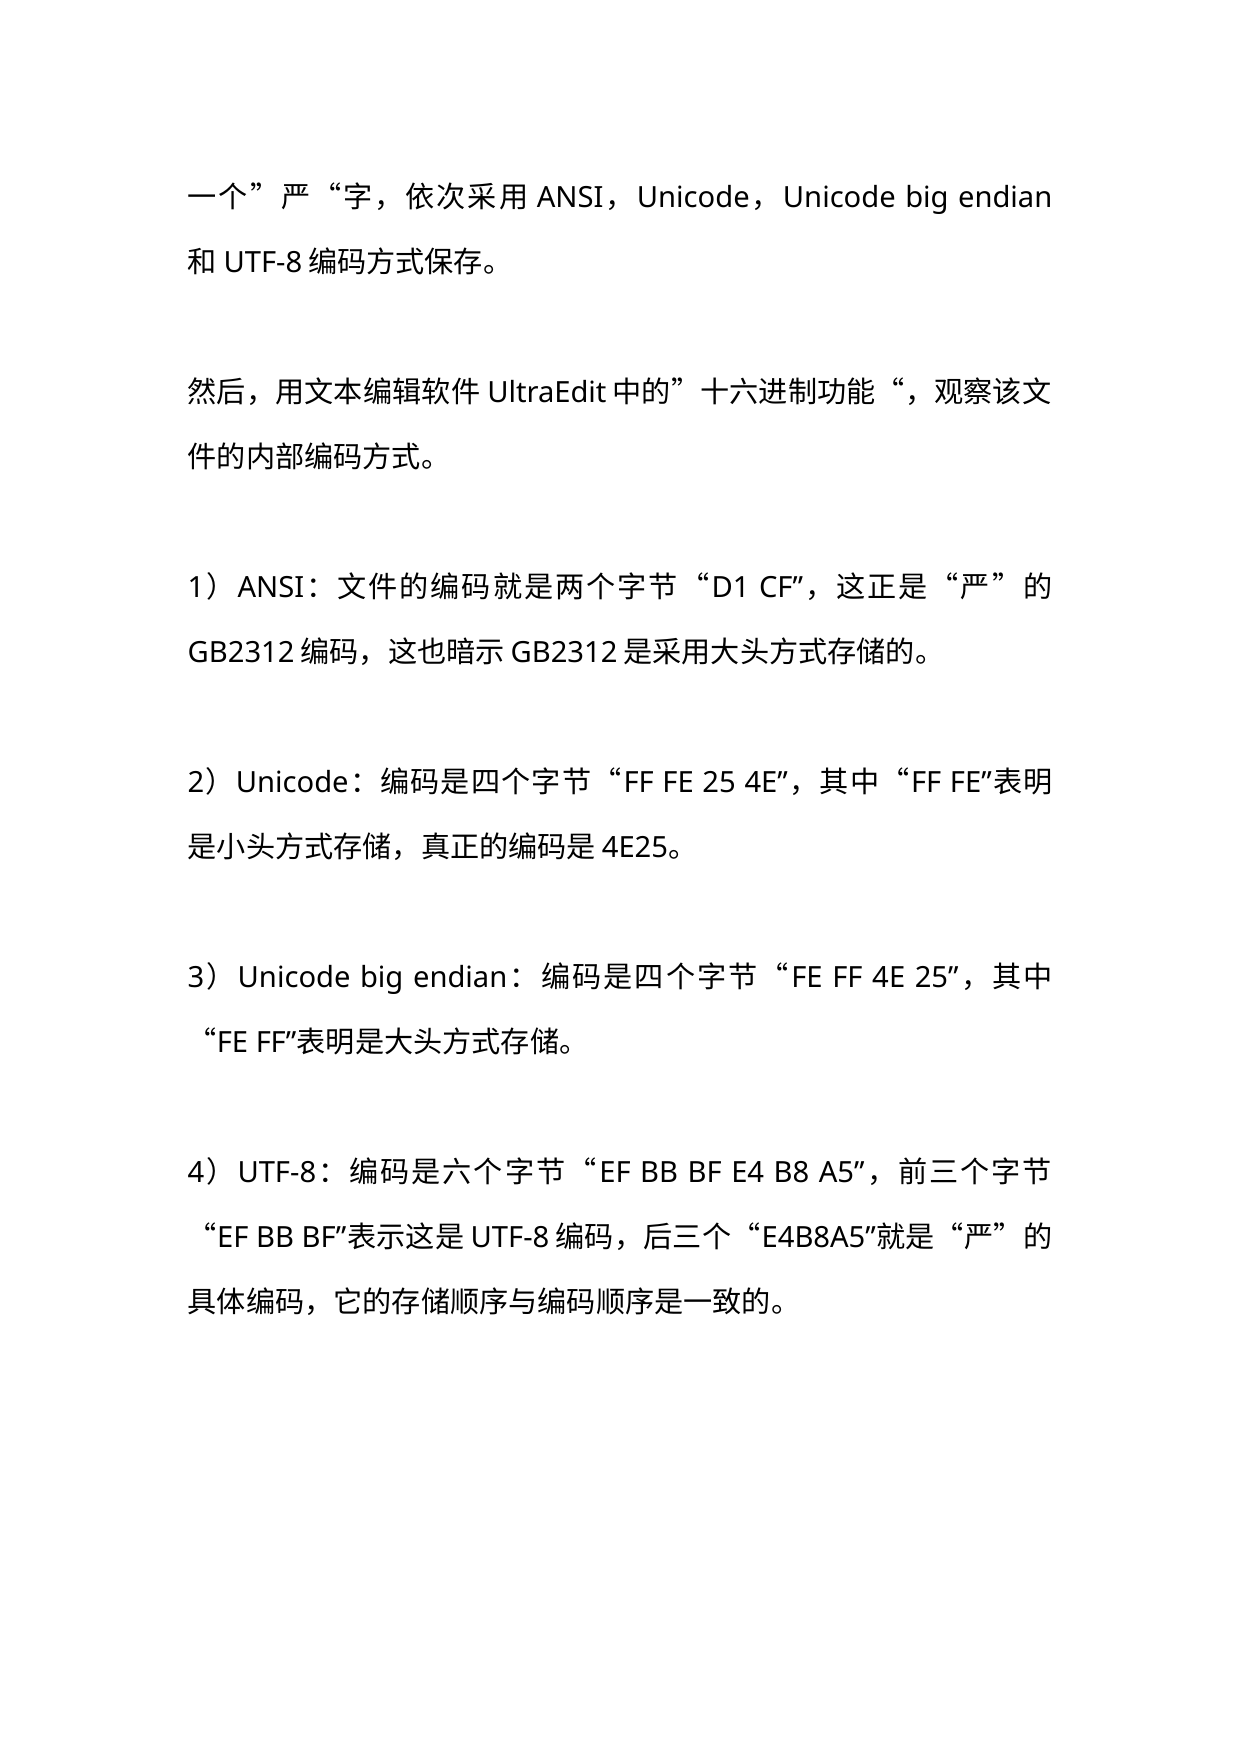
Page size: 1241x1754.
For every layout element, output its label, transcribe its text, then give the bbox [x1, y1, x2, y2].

text 4）UTF-8：编码是六个字节“EF BB BF E4 B8 A5”，前三个字节“EF BB BF”表示这是UTF-8编码，后三个“E4B8A5”就是“严”的具体编码，它的存储顺序与编码顺序是一致的。 [187, 1137, 1053, 1332]
text 3）Unicode big endian：编码是四个字节“FE FF 4E 25”，其中“FE FF”表明是大头方式存储。 [187, 942, 1053, 1072]
text 2）Unicode：编码是四个字节“FF FE 25 4E”，其中“FF FE”表明是小头方式存储，真正的编码是4E25。 [187, 747, 1053, 877]
text 1）ANSI：文件的编码就是两个字节“D1 CF”，这正是“严”的GB2312编码，这也暗示GB2312是采用大头方式存储的。 [187, 552, 1053, 682]
text 然后，用文本编辑软件UltraEdit中的”十六进制功能“，观察该文件的内部编码方式。 [187, 357, 1053, 487]
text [187, 162, 1053, 292]
